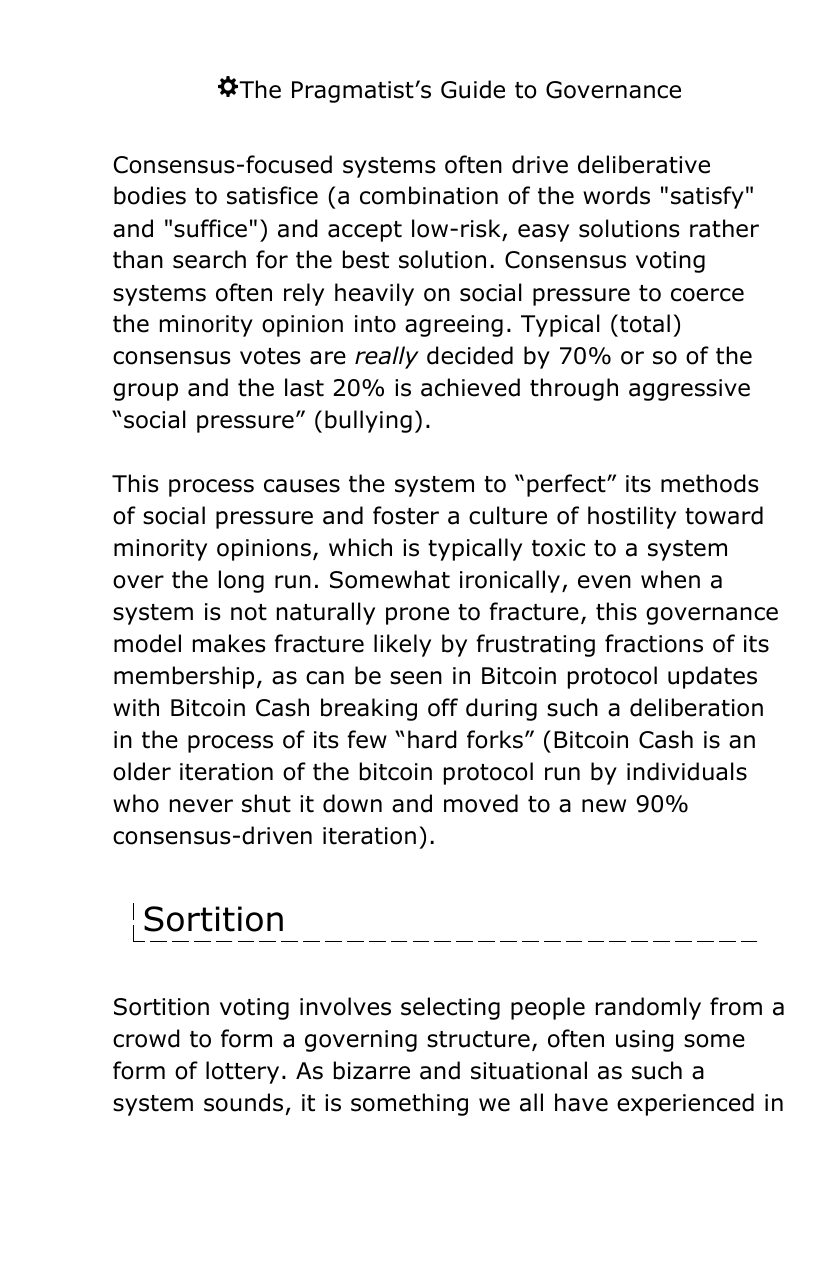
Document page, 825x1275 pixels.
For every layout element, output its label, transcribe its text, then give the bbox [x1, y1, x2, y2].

picture [217, 75, 239, 98]
subtitle Sortition [133, 898, 757, 942]
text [112, 992, 787, 1116]
text This process causes the system to “perfect” its methods of social pressure and foster a culture of hostility toward minority opinions, which is typically toxic to a system over the long run. Somewhat ironically, even when a system is not naturally prone to fracture, this governance model makes fracture likely by frustrating fractions of its membership, as can be seen in Bitcoin protocol updates with Bitcoin Cash breaking off during such a deliberation in the process of its few “hard forks” (Bitcoin Cash is an older iteration of the bitcoin protocol run by individuals who never shut it down and moved to a new 90% consensus-driven iteration). [112, 470, 787, 849]
text Consensus-focused systems often drive deliberative bodies to satisfice (a combination of the words "satisfy" and "suffice") and accept low-risk, easy solutions rather than search for the best solution. Consensus voting systems often rely heavily on social pressure to coerce the minority opinion into agreeing. Typical (total) consensus votes are really decided by 70% or so of the group and the last 20% is achieved through aggressive “social pressure” (bullying). [112, 150, 787, 434]
